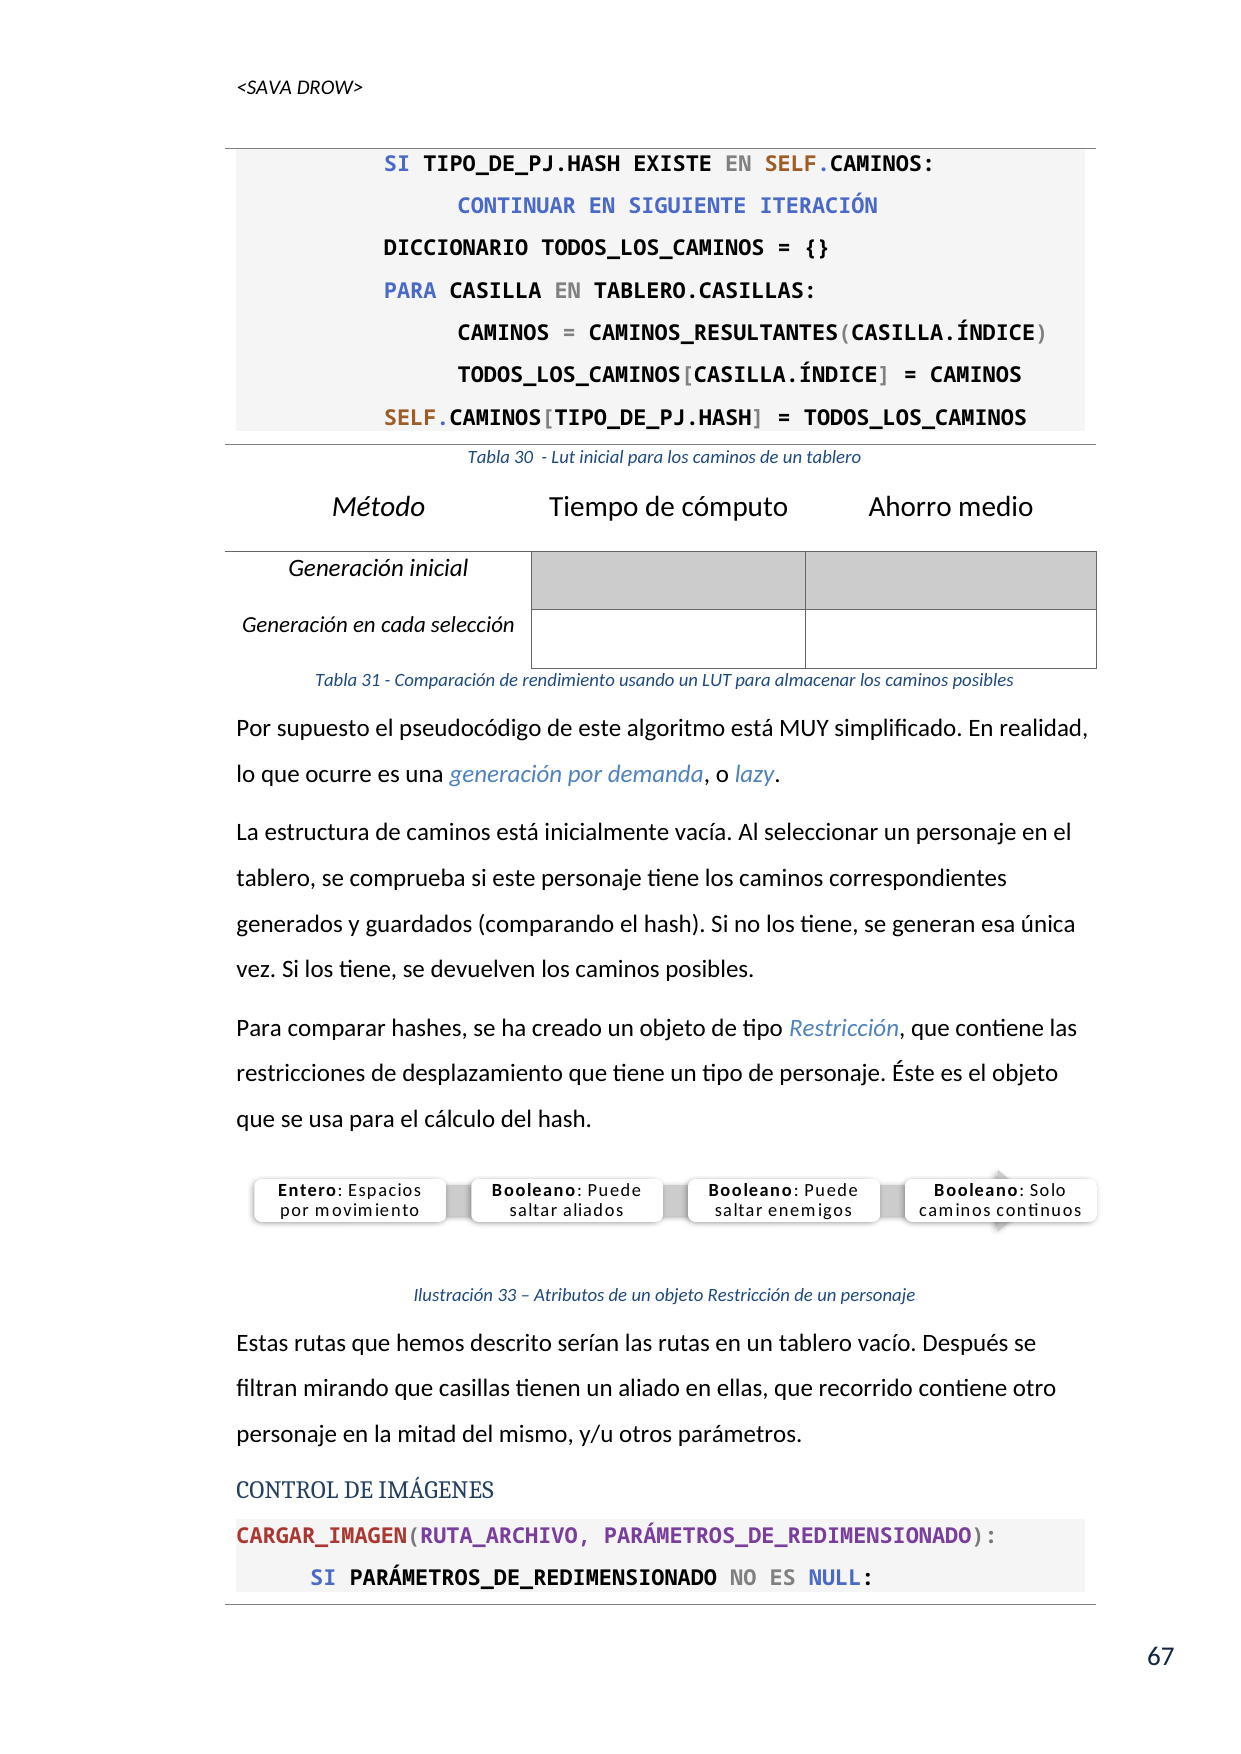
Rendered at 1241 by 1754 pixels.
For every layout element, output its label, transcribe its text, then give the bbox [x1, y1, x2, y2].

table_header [225, 149, 1096, 444]
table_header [225, 1520, 1096, 1604]
table_cell Generación inicial [225, 552, 531, 609]
table_cell [806, 610, 1096, 668]
table_header Método [225, 489, 532, 551]
text Para comparar hashes, se ha creado un objeto de tipo Restricción, que contiene las restricciones de desplazamiento que tiene un tipo de personaje. Éste es el objeto que se usa para el cálculo del hash. [236, 1012, 1092, 1134]
table_cell Generación en cada selección [225, 609, 531, 668]
text Por supuesto el pseudocódigo de este algoritmo está MUY simplificado. En realidad, lo que ocurre es una generación por demanda, o lazy. [236, 712, 1092, 789]
table_header Tiempo de cómputo [532, 489, 806, 551]
text La estructura de caminos está inicialmente vacía. Al seleccionar un personaje en el tablero, se comprueba si este personaje tiene los caminos correspondientes generados y guardados (comparando el hash). Si no los tiene, se generan esa única vez. Si los tiene, se devuelven los caminos posibles. [236, 816, 1092, 984]
subtitle CONTROL DE IMÁGENES [236, 1476, 1092, 1505]
text Estas rutas que hemos descrito serían las rutas en un tablero vacío. Después se filtran mirando que casillas tienen un aliado en ellas, que recorrido contiene otro personaje en la mitad del mismo, y/u otros parámetros. [236, 1327, 1092, 1449]
table_cell [806, 552, 1096, 609]
table_cell [532, 610, 805, 668]
table_cell [532, 552, 805, 609]
table_header Ahorro medio [806, 489, 1096, 551]
